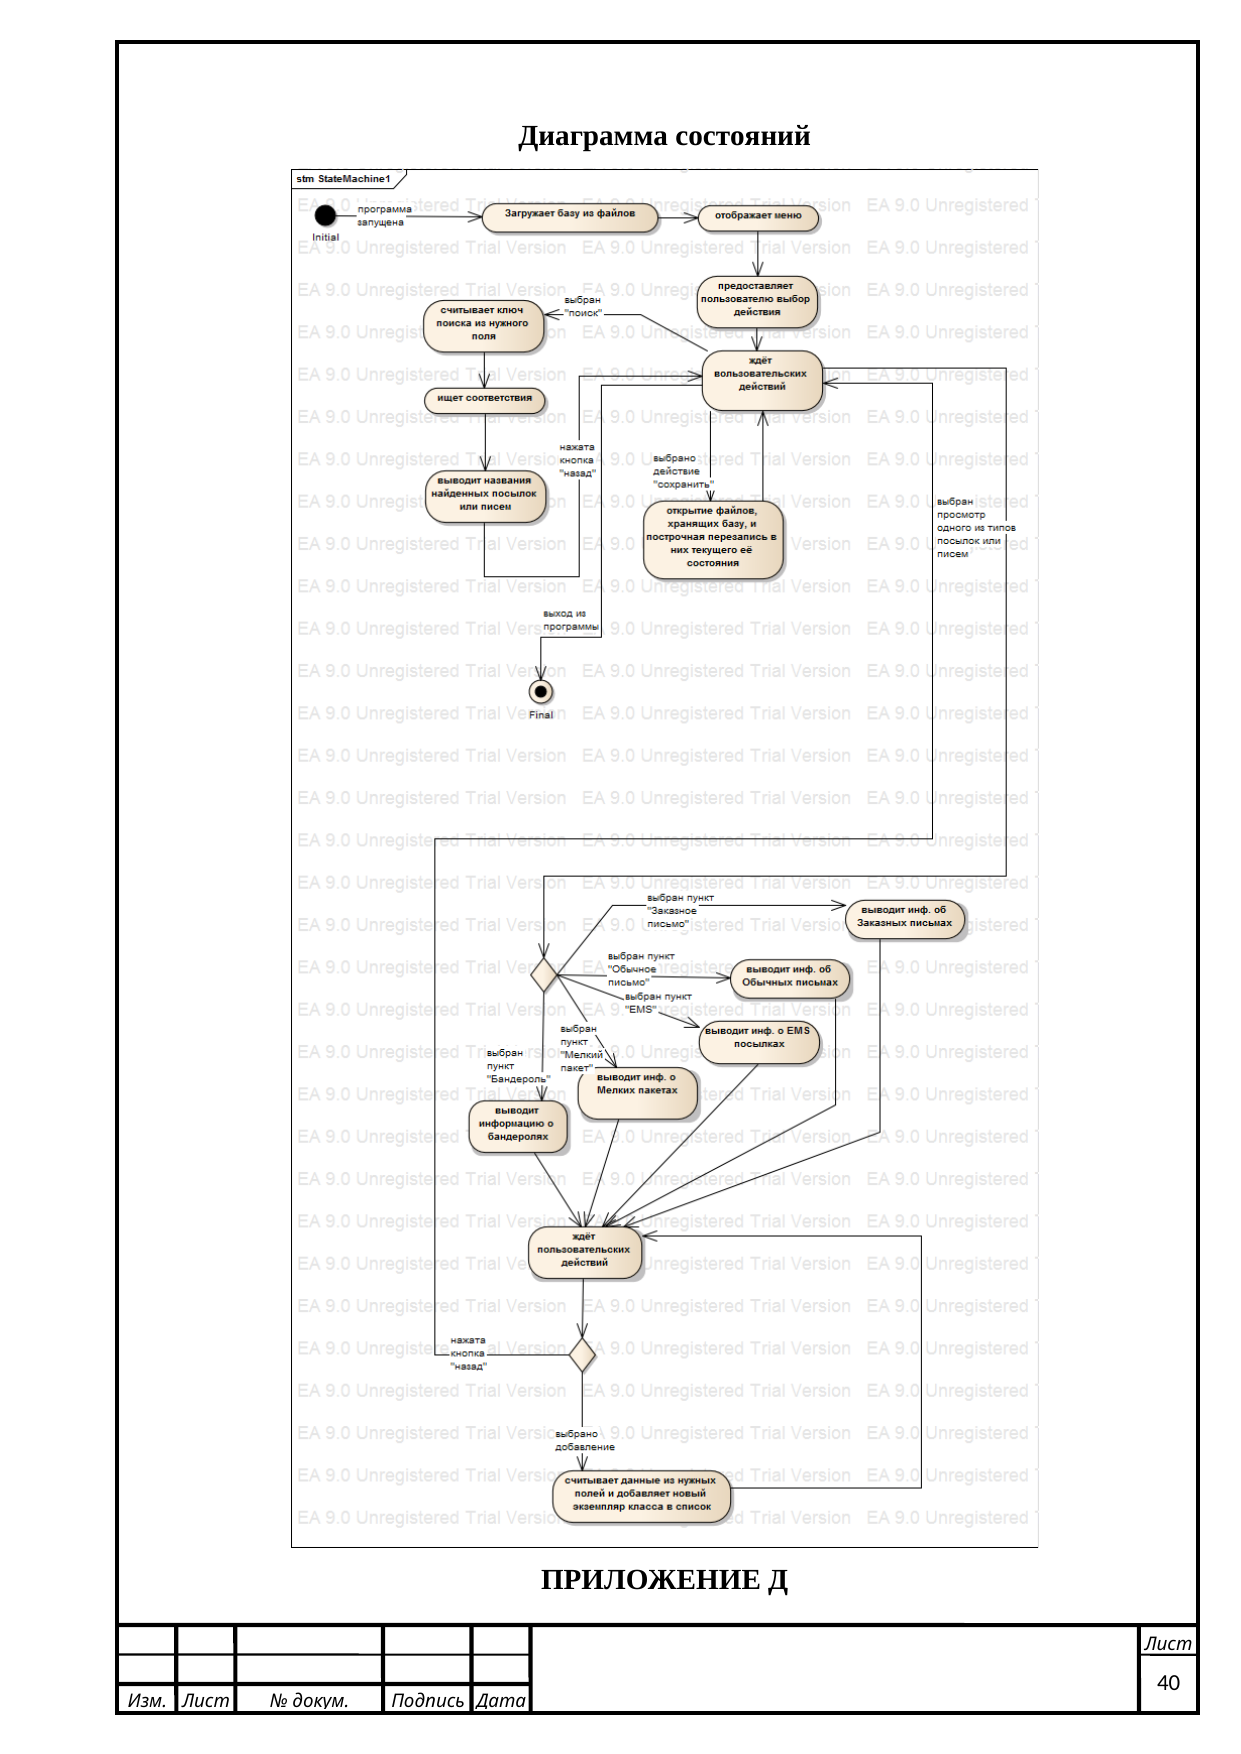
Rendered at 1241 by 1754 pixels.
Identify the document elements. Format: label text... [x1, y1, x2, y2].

picture [290, 168, 1039, 1548]
text ПРИЛОЖЕНИЕ Д [177, 1562, 1152, 1595]
text Диаграмма состояний [177, 118, 1152, 152]
